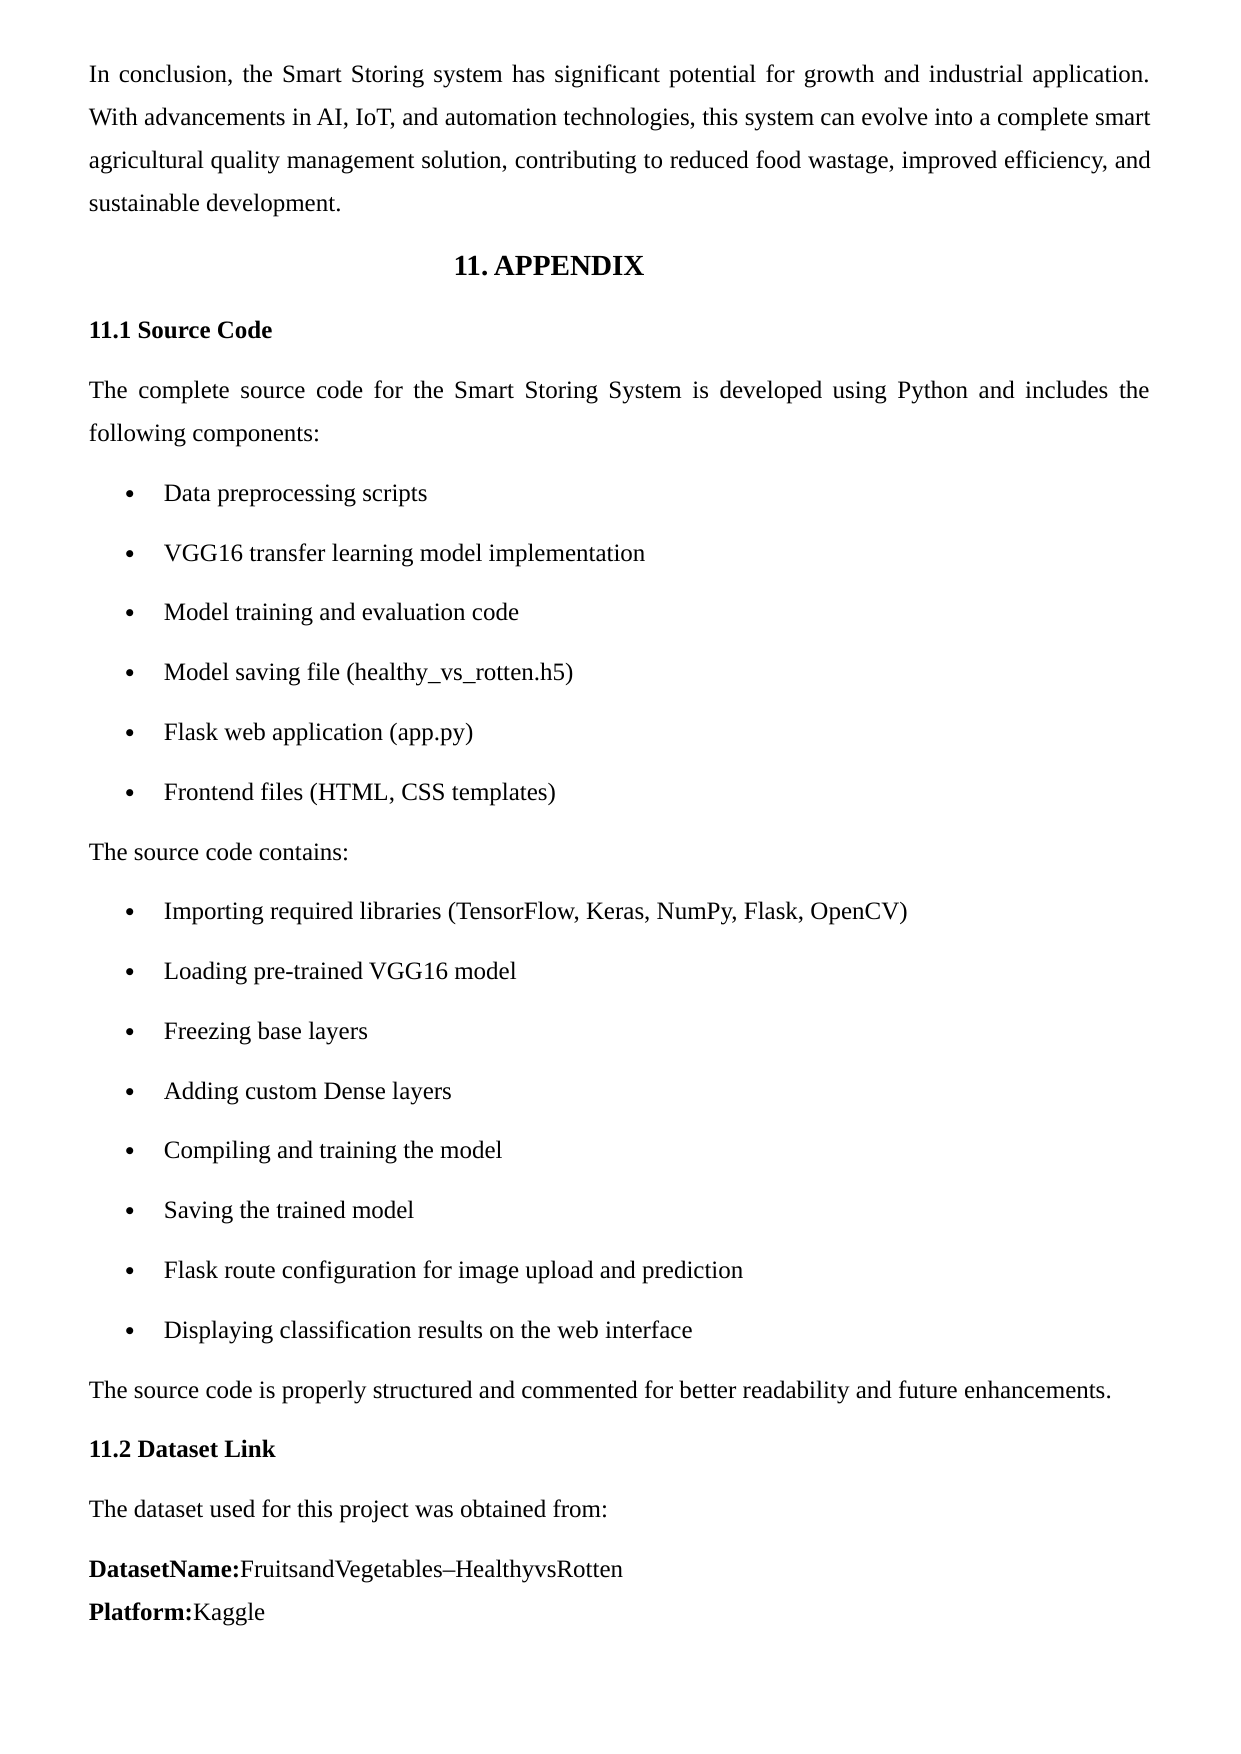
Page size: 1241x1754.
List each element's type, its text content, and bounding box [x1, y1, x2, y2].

list Compiling and training the model [126, 1136, 1152, 1164]
list Frontend files (HTML, CSS templates) [126, 777, 1152, 806]
text The source code contains: [89, 837, 1152, 865]
list Freezing base layers [126, 1016, 1152, 1045]
list Importing required libraries (TensorFlow, Keras, NumPy, Flask, OpenCV) [126, 896, 1152, 925]
text 11.1 Source Code [89, 315, 1152, 344]
list VGG16 transfer learning model implementation [126, 538, 1152, 566]
text In conclusion, the Smart Storing system has significant potential for growth and industrial application. With advancements in AI, IoT, and automation technologies, this system can evolve into a complete smart agricultural quality management solution, contributing to reduced food wastage, improved efficiency, and sustainable development. [89, 59, 1152, 217]
list Saving the trained model [126, 1195, 1152, 1224]
text 11.2 Dataset Link [89, 1434, 1152, 1463]
list Data preprocessing scripts [126, 478, 1152, 507]
list Model saving file (healthy_vs_rotten.h5) [126, 657, 1152, 686]
list Flask web application (app.py) [126, 717, 1152, 746]
list Displaying classification results on the web interface [126, 1315, 1152, 1344]
text The complete source code for the Smart Storing System is developed using Python and includes the following components: [89, 375, 1152, 447]
list Model training and evaluation code [126, 597, 1152, 626]
text 11. APPENDIX [89, 248, 1152, 282]
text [89, 1554, 1152, 1626]
list Adding custom Dense layers [126, 1076, 1152, 1104]
text The source code is properly structured and commented for better readability and future enhancements. [89, 1375, 1152, 1403]
text The dataset used for this project was obtained from: [89, 1494, 1152, 1523]
list Loading pre-trained VGG16 model [126, 956, 1152, 985]
list Flask route configuration for image upload and prediction [126, 1255, 1152, 1284]
